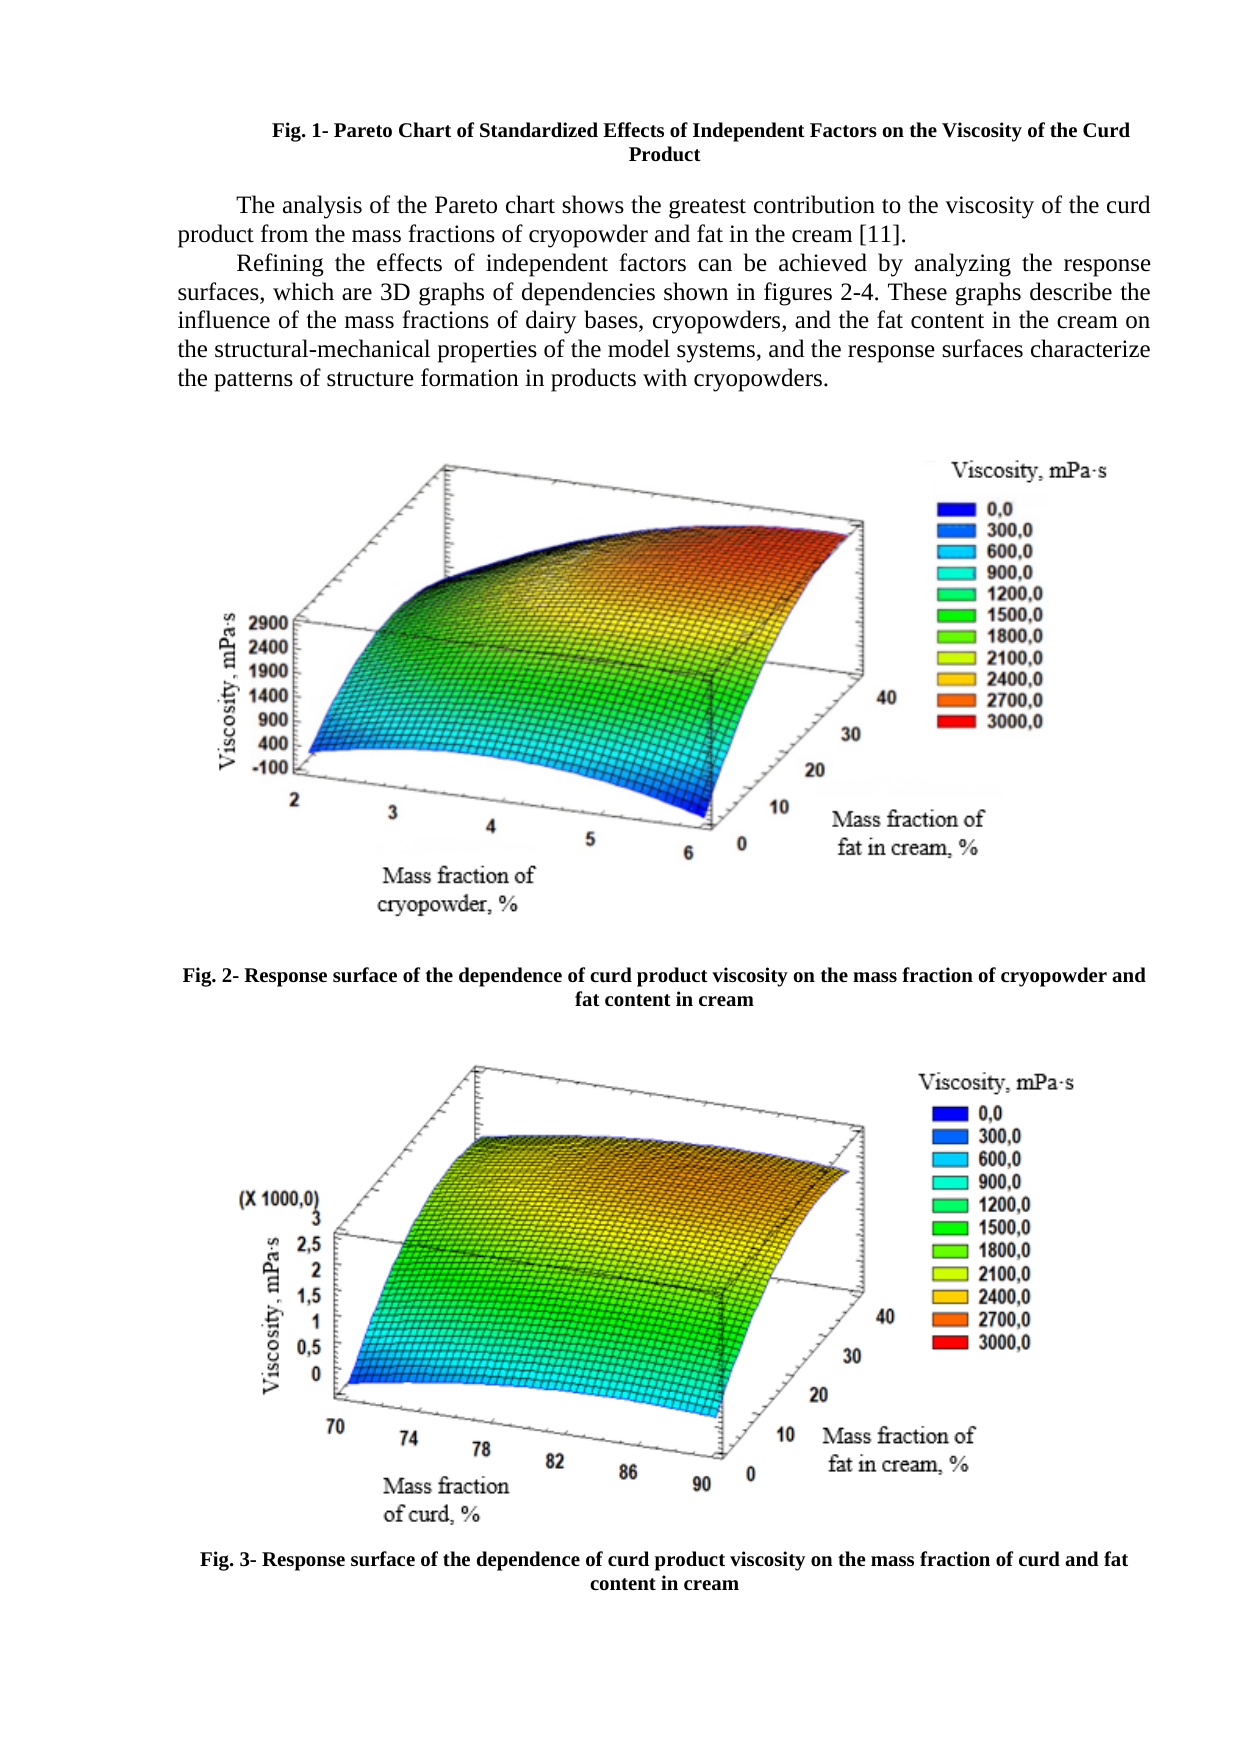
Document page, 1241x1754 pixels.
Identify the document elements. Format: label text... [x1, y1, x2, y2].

text Fig. 1- Pareto Chart of Standardized Effects of Independent Factors on the Viscosity of the Curd Product [177, 118, 1152, 166]
text Fig. 2- Response surface of the dependence of curd product viscosity on the mass fraction of cryopowder and fat content in cream [177, 963, 1152, 1011]
picture [182, 420, 1147, 935]
text Refining the effects of independent factors can be achieved by analyzing the response surfaces, which are 3D graphs of dependencies shown in figures 2-4. These graphs describe the influence of the mass fractions of dairy bases, cryopowders, and the fat content in the cream on the structural-mechanical properties of the model systems, and the response surfaces characterize the patterns of structure formation in products with cryopowders. [177, 248, 1152, 392]
picture [218, 1035, 1111, 1547]
text The analysis of the Pareto chart shows the greatest contribution to the viscosity of the curd product from the mass fractions of cryopowder and fat in the cream [11]. [177, 190, 1152, 248]
text Fig. 3- Response surface of the dependence of curd product viscosity on the mass fraction of curd and fat content in cream [177, 1546, 1152, 1594]
